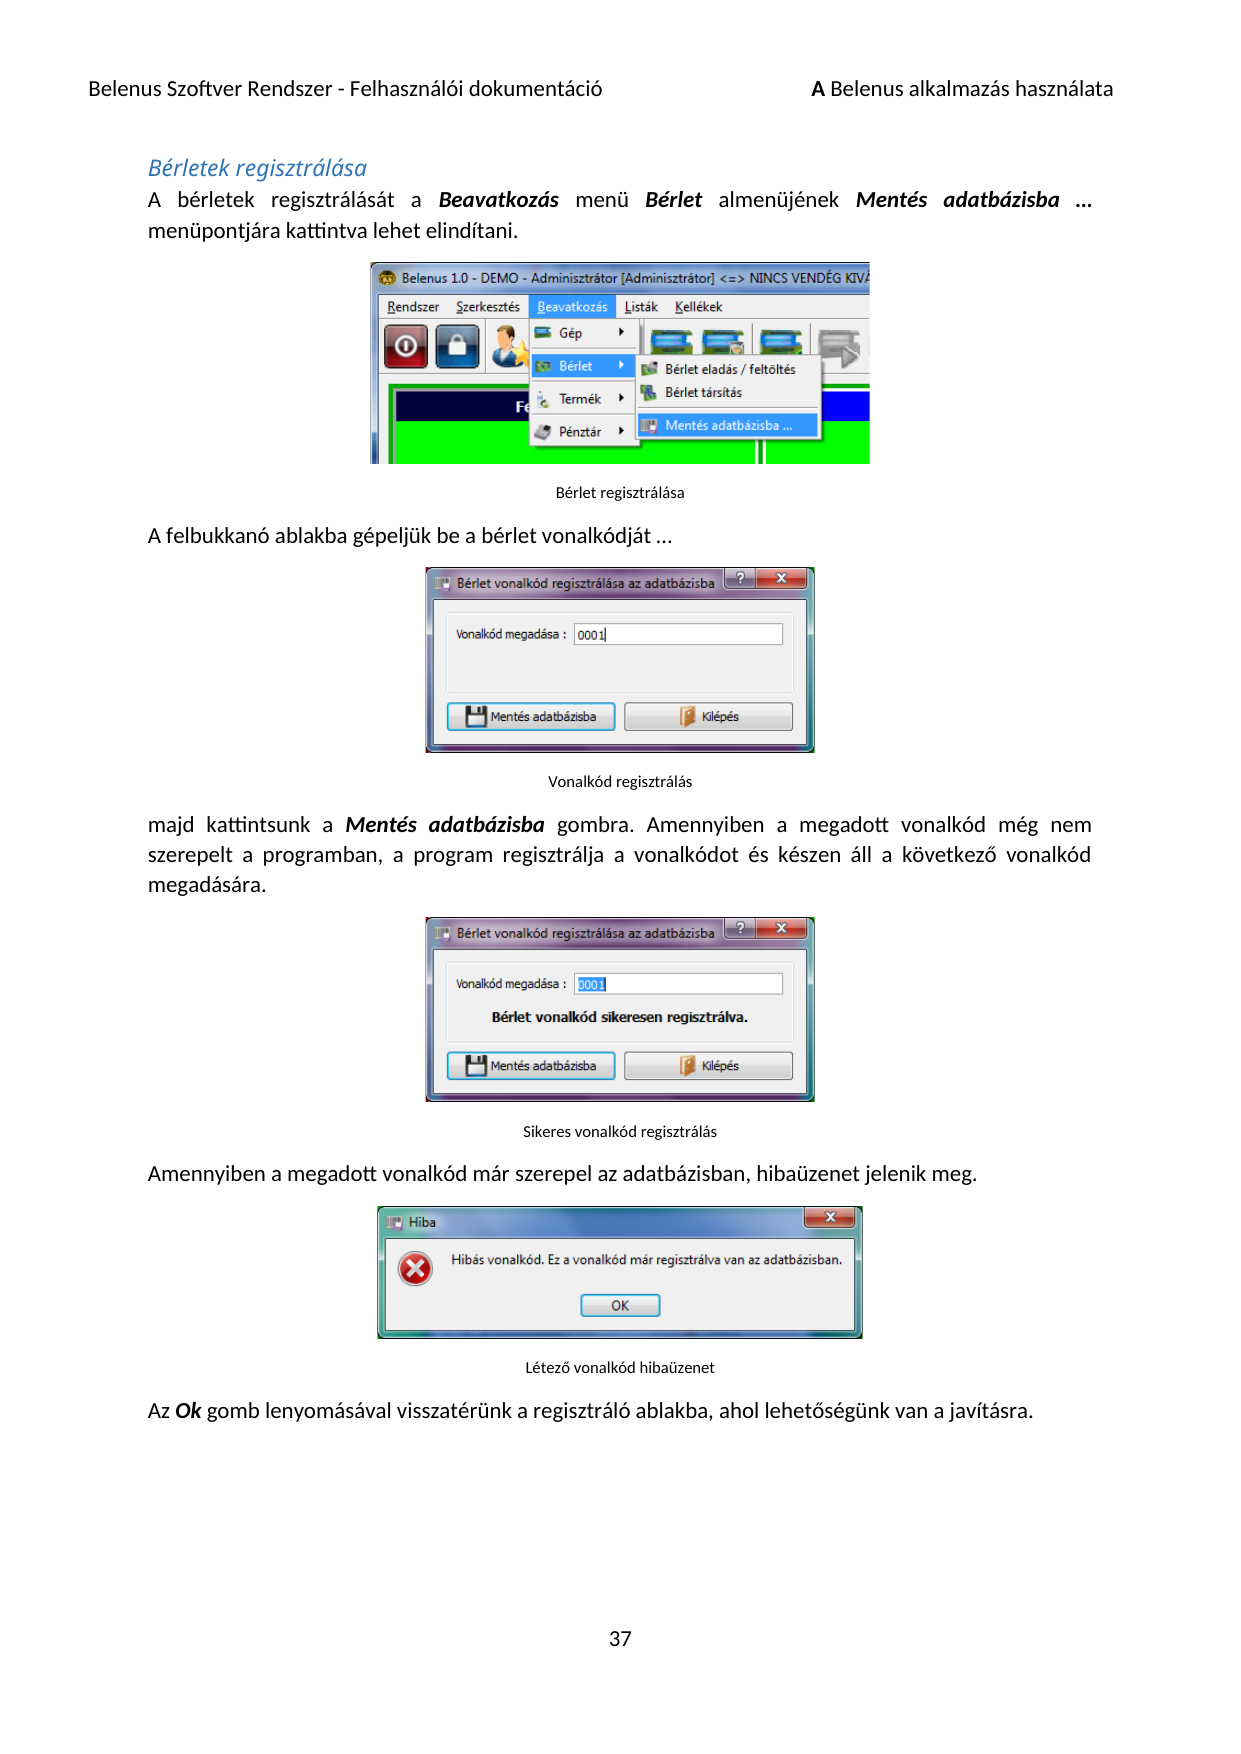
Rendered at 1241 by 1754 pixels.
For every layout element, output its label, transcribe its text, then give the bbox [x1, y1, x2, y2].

text Vonalkód regisztrálás [148, 771, 1093, 792]
picture [377, 1206, 863, 1339]
text A felbukkanó ablakba gépeljük be a bérlet vonalkódját … [148, 521, 1093, 549]
text majd kattintsunk a Mentés adatbázisba gombra. Amennyiben a megadott vonalkód még nem szerepelt a programban, a program regisztrálja a vonalkódot és készen áll a következő vonalkód megadására. [148, 810, 1093, 898]
text Sikeres vonalkód regisztrálás [148, 1121, 1093, 1141]
text Az Ok gomb lenyomásával visszatérünk a regisztráló ablakba, ahol lehetőségünk van a javításra. [148, 1396, 1093, 1424]
picture [425, 917, 815, 1102]
text Létező vonalkód hibaüzenet [148, 1357, 1093, 1378]
picture [425, 567, 815, 753]
text A bérletek regisztrálását a Beavatkozás menü Bérlet almenüjének Mentés adatbázisba … menüpontjára kattintva lehet elindítani. [148, 186, 1093, 244]
picture [370, 262, 870, 464]
subtitle Bérletek regisztrálása [148, 152, 1093, 183]
text Bérlet regisztrálása [148, 482, 1093, 503]
text Amennyiben a megadott vonalkód már szerepel az adatbázisban, hibaüzenet jelenik meg. [148, 1159, 1093, 1187]
